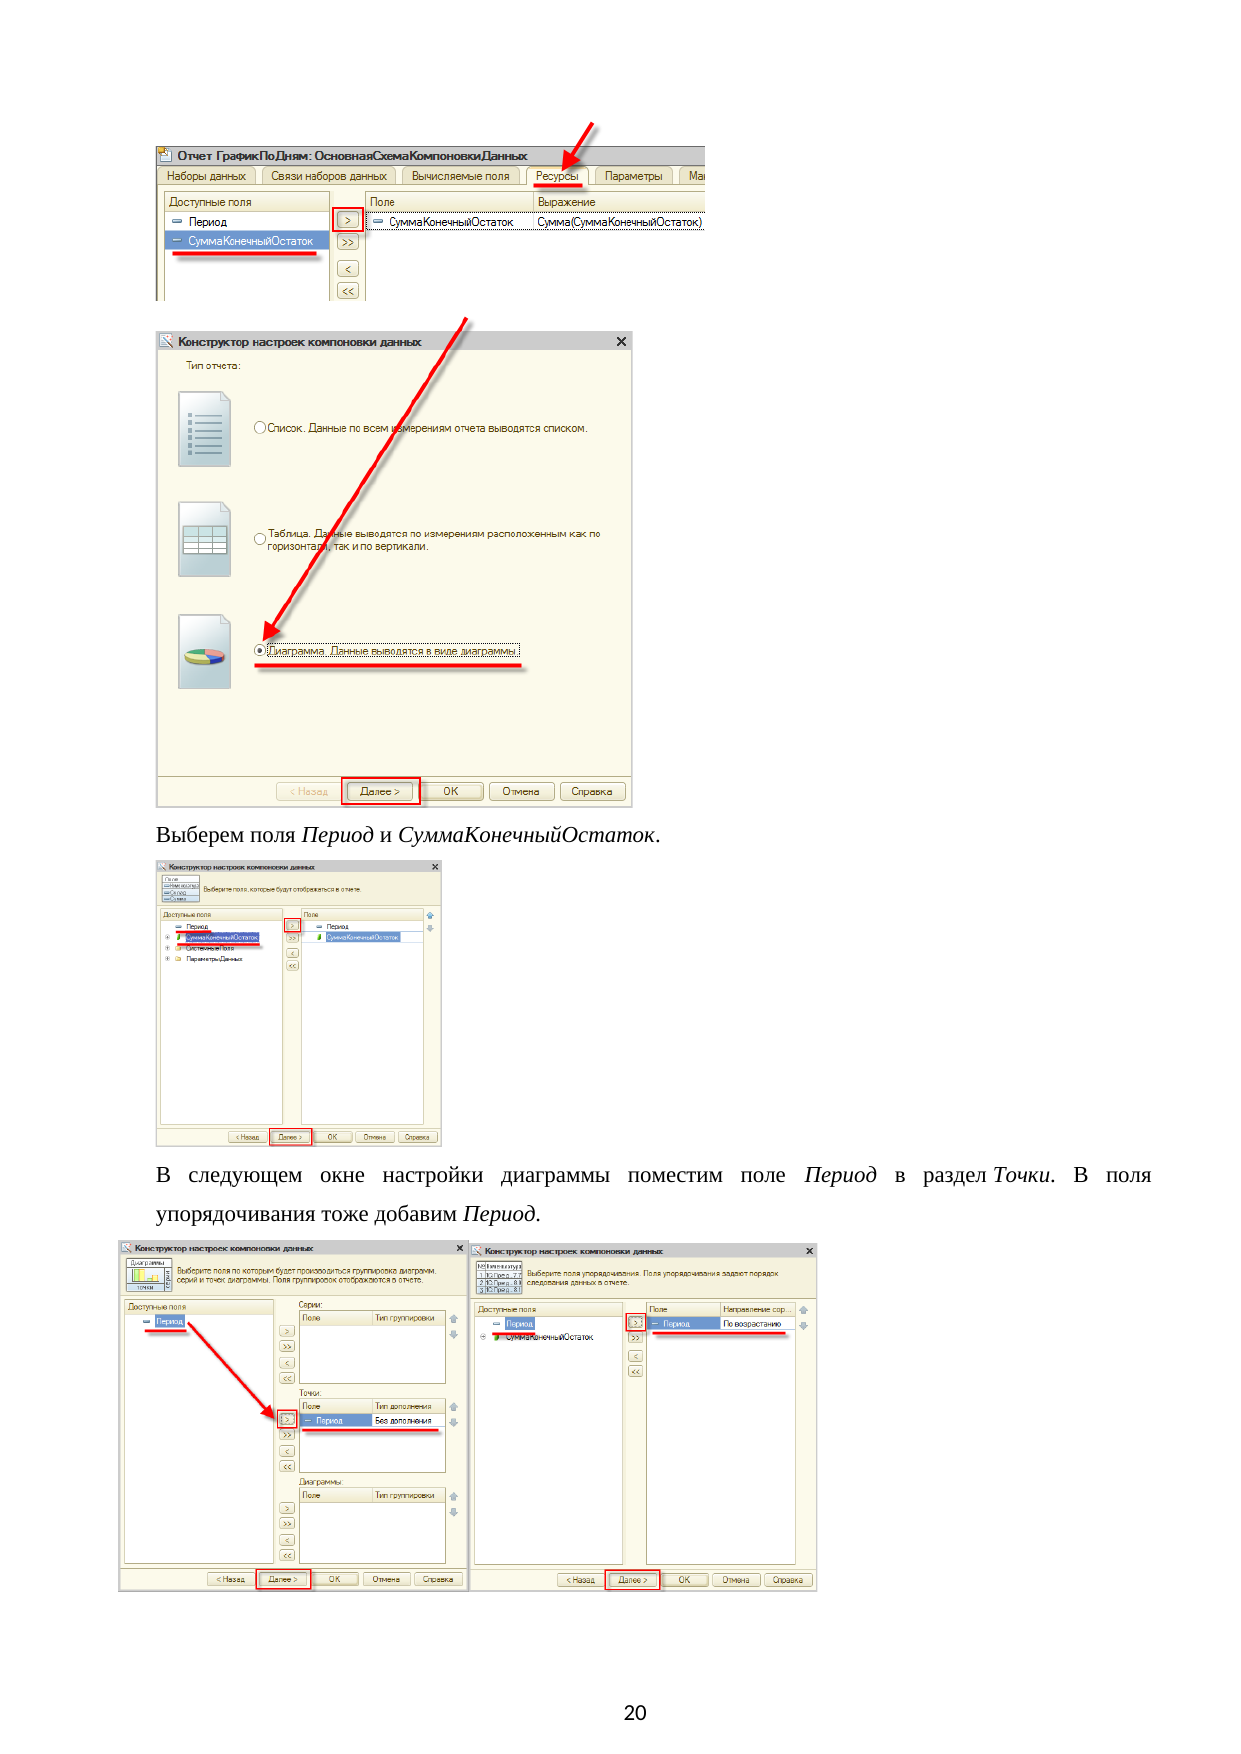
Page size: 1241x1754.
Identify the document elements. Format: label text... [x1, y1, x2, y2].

picture [118, 1240, 818, 1592]
picture [155, 118, 705, 301]
picture [155, 860, 442, 1147]
picture [155, 314, 633, 808]
text В следующем окне настройки диаграммы поместим поле Период в раздел Точки. В поля упорядочивания тоже добавим Период. [156, 1161, 1152, 1227]
text Выберем поля Период и СуммаКонечныйОстаток. [156, 821, 1152, 848]
